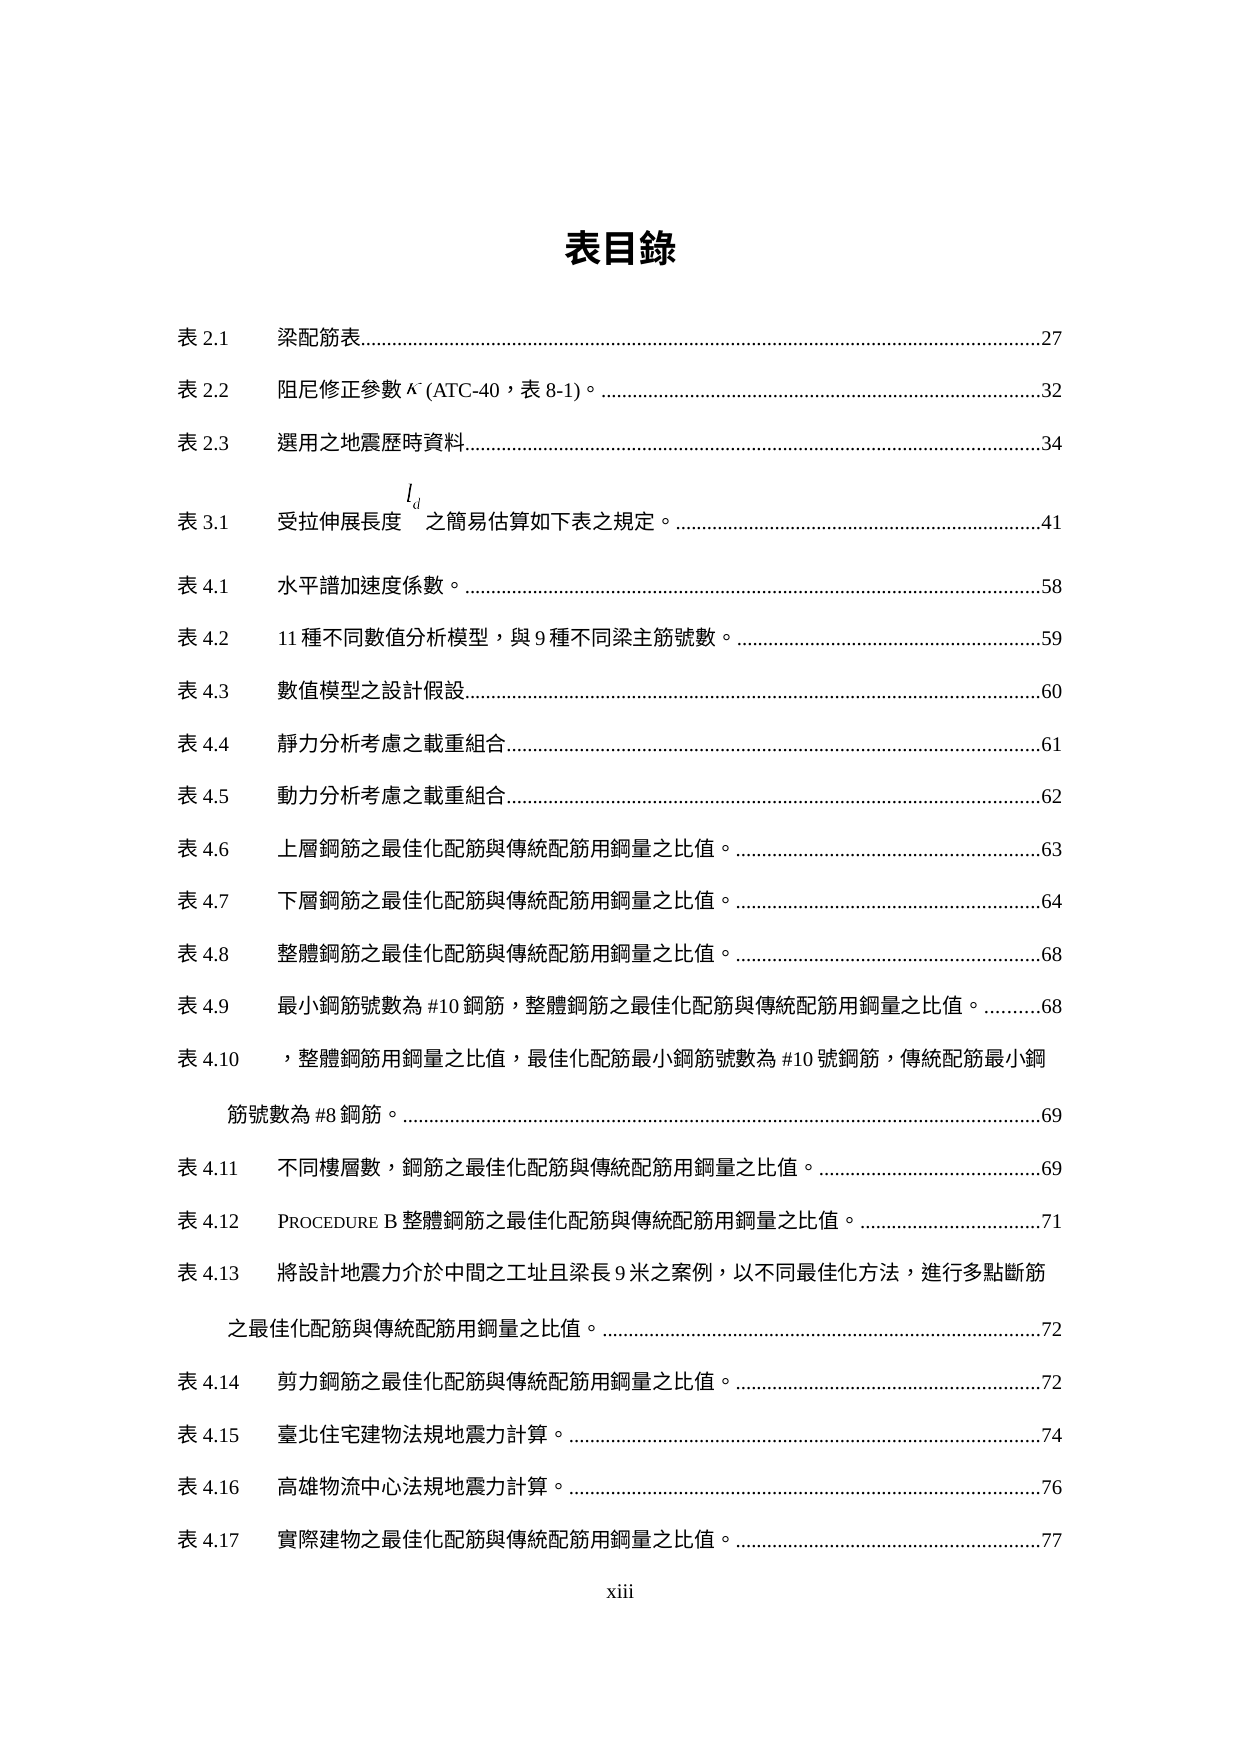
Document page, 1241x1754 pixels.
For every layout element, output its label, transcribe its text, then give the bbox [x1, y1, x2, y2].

text 表 2.1 梁配筋表 27 [177, 317, 1063, 355]
text 表 3.1 受拉伸展長度之簡易估算如下表之規定。 41 [177, 475, 1063, 550]
text 表 4.10 ，整體鋼筋用鋼量之比值，最佳化配筋最小鋼筋號數為 #10號鋼筋，傳統配筋最小鋼筋號數為 #8鋼筋。 69 [177, 1039, 1063, 1132]
text 表 4.1 水平譜加速度係數。 58 [177, 565, 1063, 603]
title 表目錄 [177, 209, 1063, 284]
text 表 4.9 最小鋼筋號數為 #10鋼筋，整體鋼筋之最佳化配筋與傳統配筋用鋼量之比值。 68 [177, 986, 1063, 1024]
text 表 4.5 動力分析考慮之載重組合 62 [177, 776, 1063, 813]
text 表 4.8 整體鋼筋之最佳化配筋與傳統配筋用鋼量之比值。 68 [177, 933, 1063, 971]
text 表 4.14 剪力鋼筋之最佳化配筋與傳統配筋用鋼量之比值。 72 [177, 1362, 1063, 1399]
text 表 4.11 不同樓層數，鋼筋之最佳化配筋與傳統配筋用鋼量之比值。 69 [177, 1148, 1063, 1185]
text 表 4.17 實際建物之最佳化配筋與傳統配筋用鋼量之比值。 77 [177, 1519, 1063, 1557]
text 表 2.3 選用之地震歷時資料 34 [177, 423, 1063, 460]
text 表 4.12 Procedure B整體鋼筋之最佳化配筋與傳統配筋用鋼量之比值。 71 [177, 1200, 1063, 1238]
text 表 4.16 高雄物流中心法規地震力計算。 76 [177, 1467, 1063, 1504]
text 表 4.6 上層鋼筋之最佳化配筋與傳統配筋用鋼量之比值。 63 [177, 828, 1063, 866]
text 表 4.7 下層鋼筋之最佳化配筋與傳統配筋用鋼量之比值。 64 [177, 881, 1063, 918]
text 表 4.2 11種不同數值分析模型，與9種不同梁主筋號數。 59 [177, 618, 1063, 655]
text 表 4.3 數值模型之設計假設 60 [177, 671, 1063, 708]
text 表 2.2 阻尼修正參數(ATC-40，表8-1)。 32 [177, 370, 1063, 407]
text 表 4.15 臺北住宅建物法規地震力計算。 74 [177, 1414, 1063, 1452]
text 表 4.13 將設計地震力介於中間之工址且梁長9米之案例，以不同最佳化方法，進行多點斷筋之最佳化配筋與傳統配筋用鋼量之比值。 72 [177, 1253, 1063, 1347]
text 表 4.4 靜力分析考慮之載重組合 61 [177, 723, 1063, 761]
